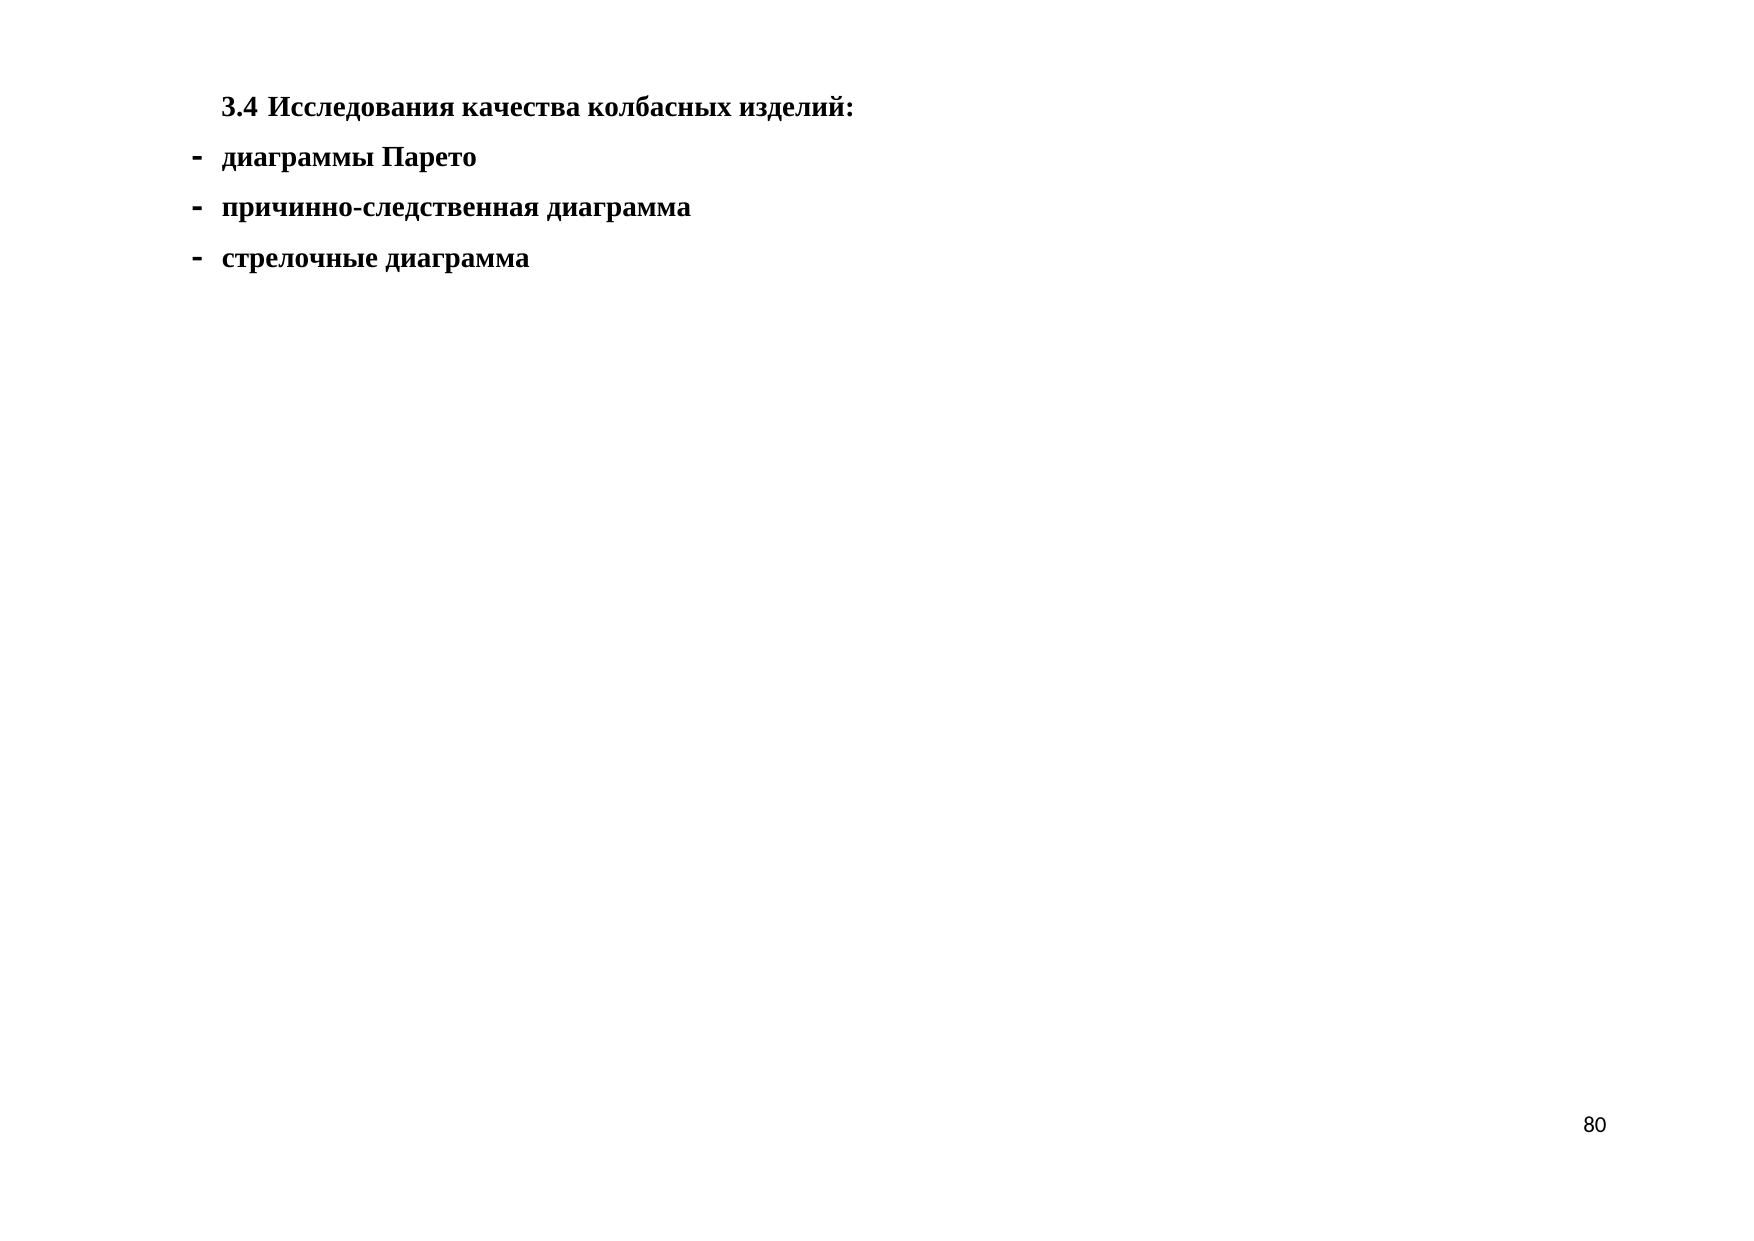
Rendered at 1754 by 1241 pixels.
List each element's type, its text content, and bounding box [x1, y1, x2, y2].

list Исследования качества колбасных изделий: [221, 89, 1606, 122]
list диаграммы Парето [118, 139, 1606, 173]
list стрелочные диаграмма [118, 240, 1606, 273]
list причинно-следственная диаграмма [118, 189, 1606, 223]
